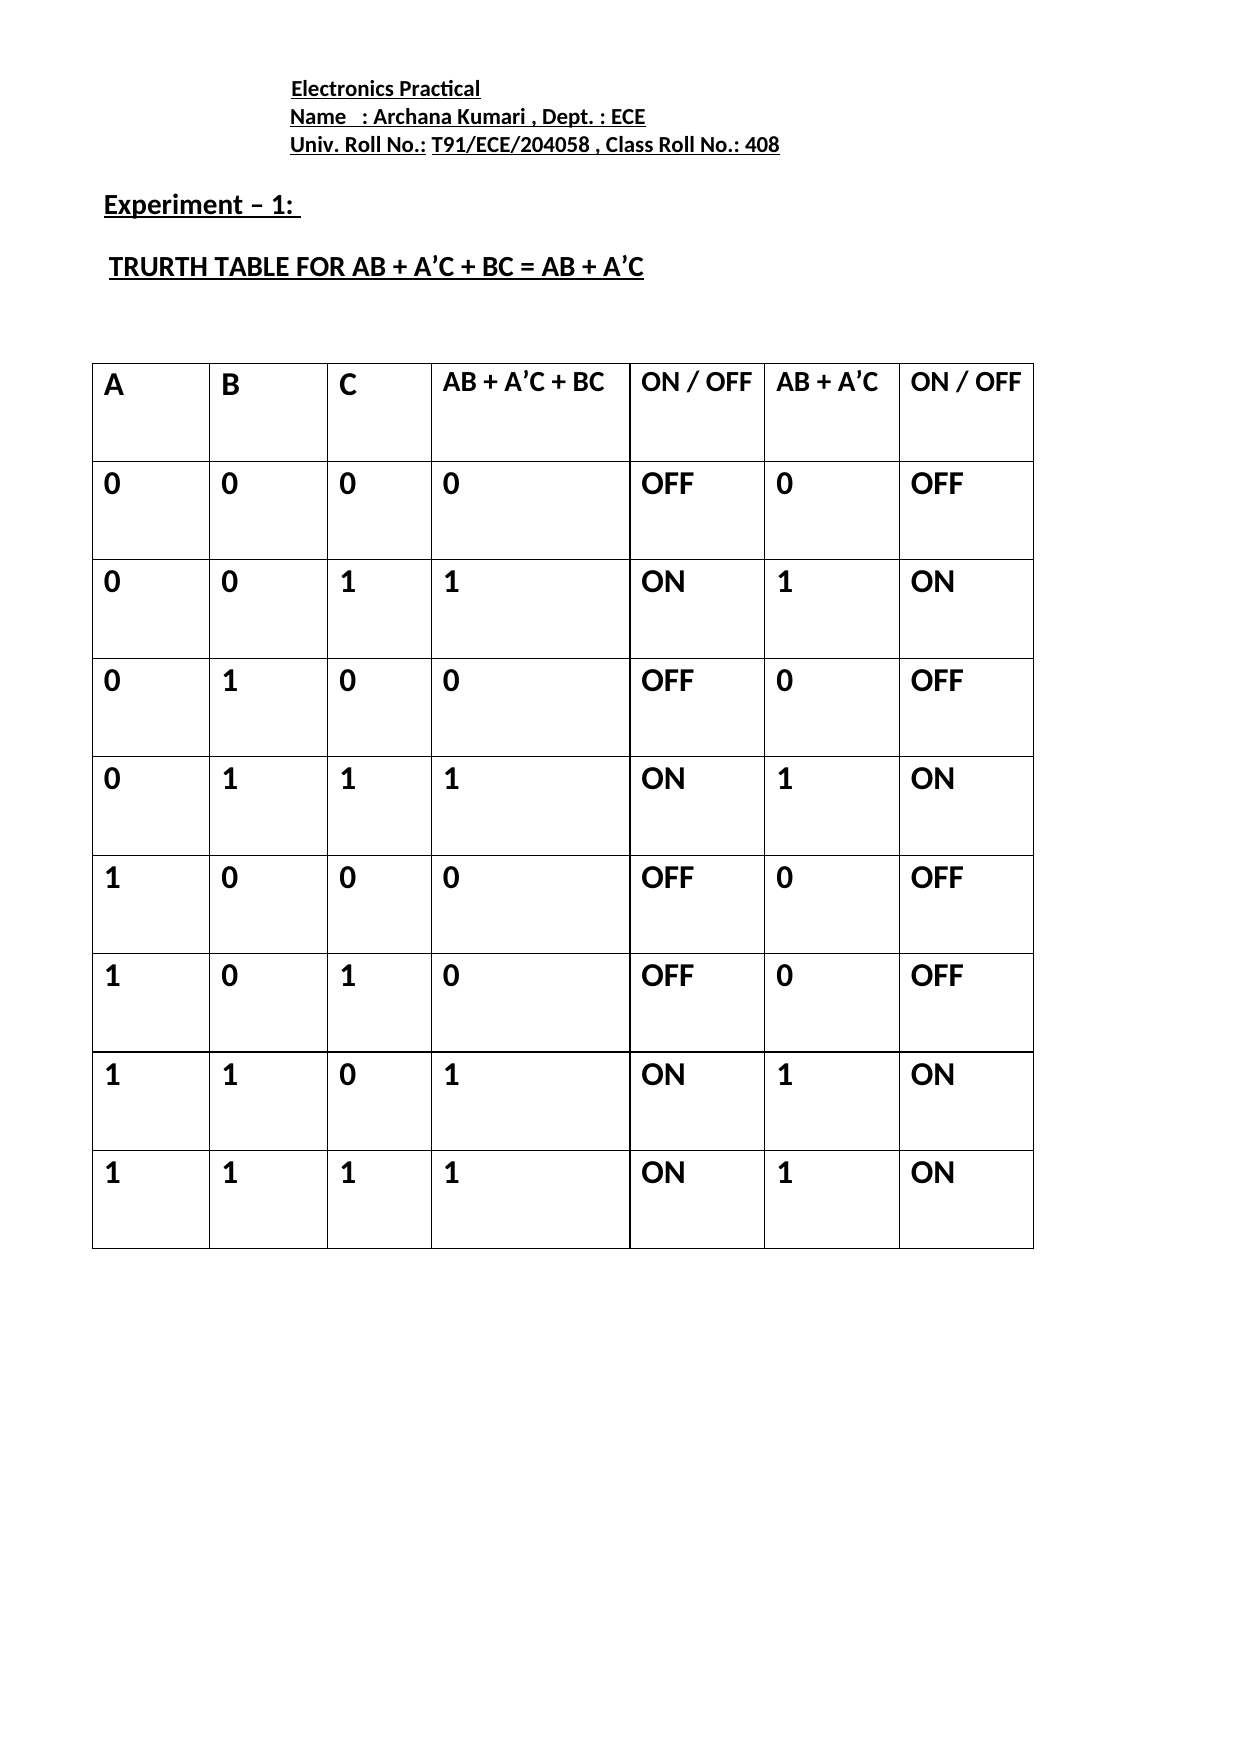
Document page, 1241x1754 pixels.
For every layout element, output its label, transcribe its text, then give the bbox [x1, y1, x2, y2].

table_cell ON [631, 560, 764, 658]
table_cell 0 [210, 560, 327, 658]
table_cell 0 [210, 954, 327, 1051]
table_cell ON [631, 1053, 764, 1150]
table_cell 1 [93, 1053, 209, 1150]
table_cell ON [900, 560, 1033, 658]
table_cell 0 [93, 757, 209, 854]
text Experiment – 1: [103, 186, 1152, 221]
table_cell 0 [328, 856, 431, 953]
table_header ON / OFF [900, 364, 1033, 461]
table_cell 0 [765, 856, 899, 953]
table_header AB + A’C + BC [432, 364, 629, 461]
table_cell 0 [328, 1053, 431, 1150]
table_cell OFF [631, 462, 764, 559]
table_cell OFF [631, 659, 764, 756]
table_cell 0 [432, 954, 629, 1051]
table_cell 0 [93, 659, 209, 756]
table_cell 1 [93, 856, 209, 953]
table_cell 1 [328, 560, 431, 658]
table_cell 0 [328, 659, 431, 756]
table_cell 0 [432, 659, 629, 756]
table_cell 1 [765, 1053, 899, 1150]
table_cell 1 [328, 1151, 431, 1248]
table_cell ON [900, 1053, 1033, 1150]
table_cell 0 [432, 462, 629, 559]
table_cell 0 [765, 954, 899, 1051]
table_cell 1 [432, 757, 629, 854]
table_cell OFF [900, 659, 1033, 756]
table_cell 0 [432, 856, 629, 953]
table_cell 1 [432, 1151, 629, 1248]
table_header C [328, 364, 431, 461]
table_header A [93, 364, 209, 461]
table_cell 1 [328, 954, 431, 1051]
table_cell 0 [765, 659, 899, 756]
table_cell 1 [210, 757, 327, 854]
table_cell ON [900, 1151, 1033, 1248]
table_cell 1 [765, 1151, 899, 1248]
table_cell 1 [432, 560, 629, 658]
table_cell OFF [631, 954, 764, 1051]
table_header ON / OFF [631, 364, 764, 461]
table_cell 1 [210, 1151, 327, 1248]
table_cell 0 [210, 856, 327, 953]
table_cell ON [631, 757, 764, 854]
table_cell 0 [210, 462, 327, 559]
table_cell 0 [765, 462, 899, 559]
table_header AB + A’C [765, 364, 899, 461]
table_cell ON [900, 757, 1033, 854]
table_cell 0 [93, 560, 209, 658]
table_cell OFF [900, 856, 1033, 953]
table_cell OFF [900, 954, 1033, 1051]
table_cell 1 [210, 1053, 327, 1150]
table_cell OFF [631, 856, 764, 953]
table_cell 1 [93, 1151, 209, 1248]
table_cell 0 [328, 462, 431, 559]
table_cell 1 [432, 1053, 629, 1150]
text TRURTH TABLE FOR AB + A’C + BC = AB + A’C [103, 248, 1152, 283]
table_cell 1 [210, 659, 327, 756]
table_cell 0 [93, 462, 209, 559]
table_cell 1 [328, 757, 431, 854]
table_cell 1 [765, 757, 899, 854]
table_cell 1 [93, 954, 209, 1051]
table_cell 1 [765, 560, 899, 658]
table_header B [210, 364, 327, 461]
table_cell ON [631, 1151, 764, 1248]
table_cell OFF [900, 462, 1033, 559]
